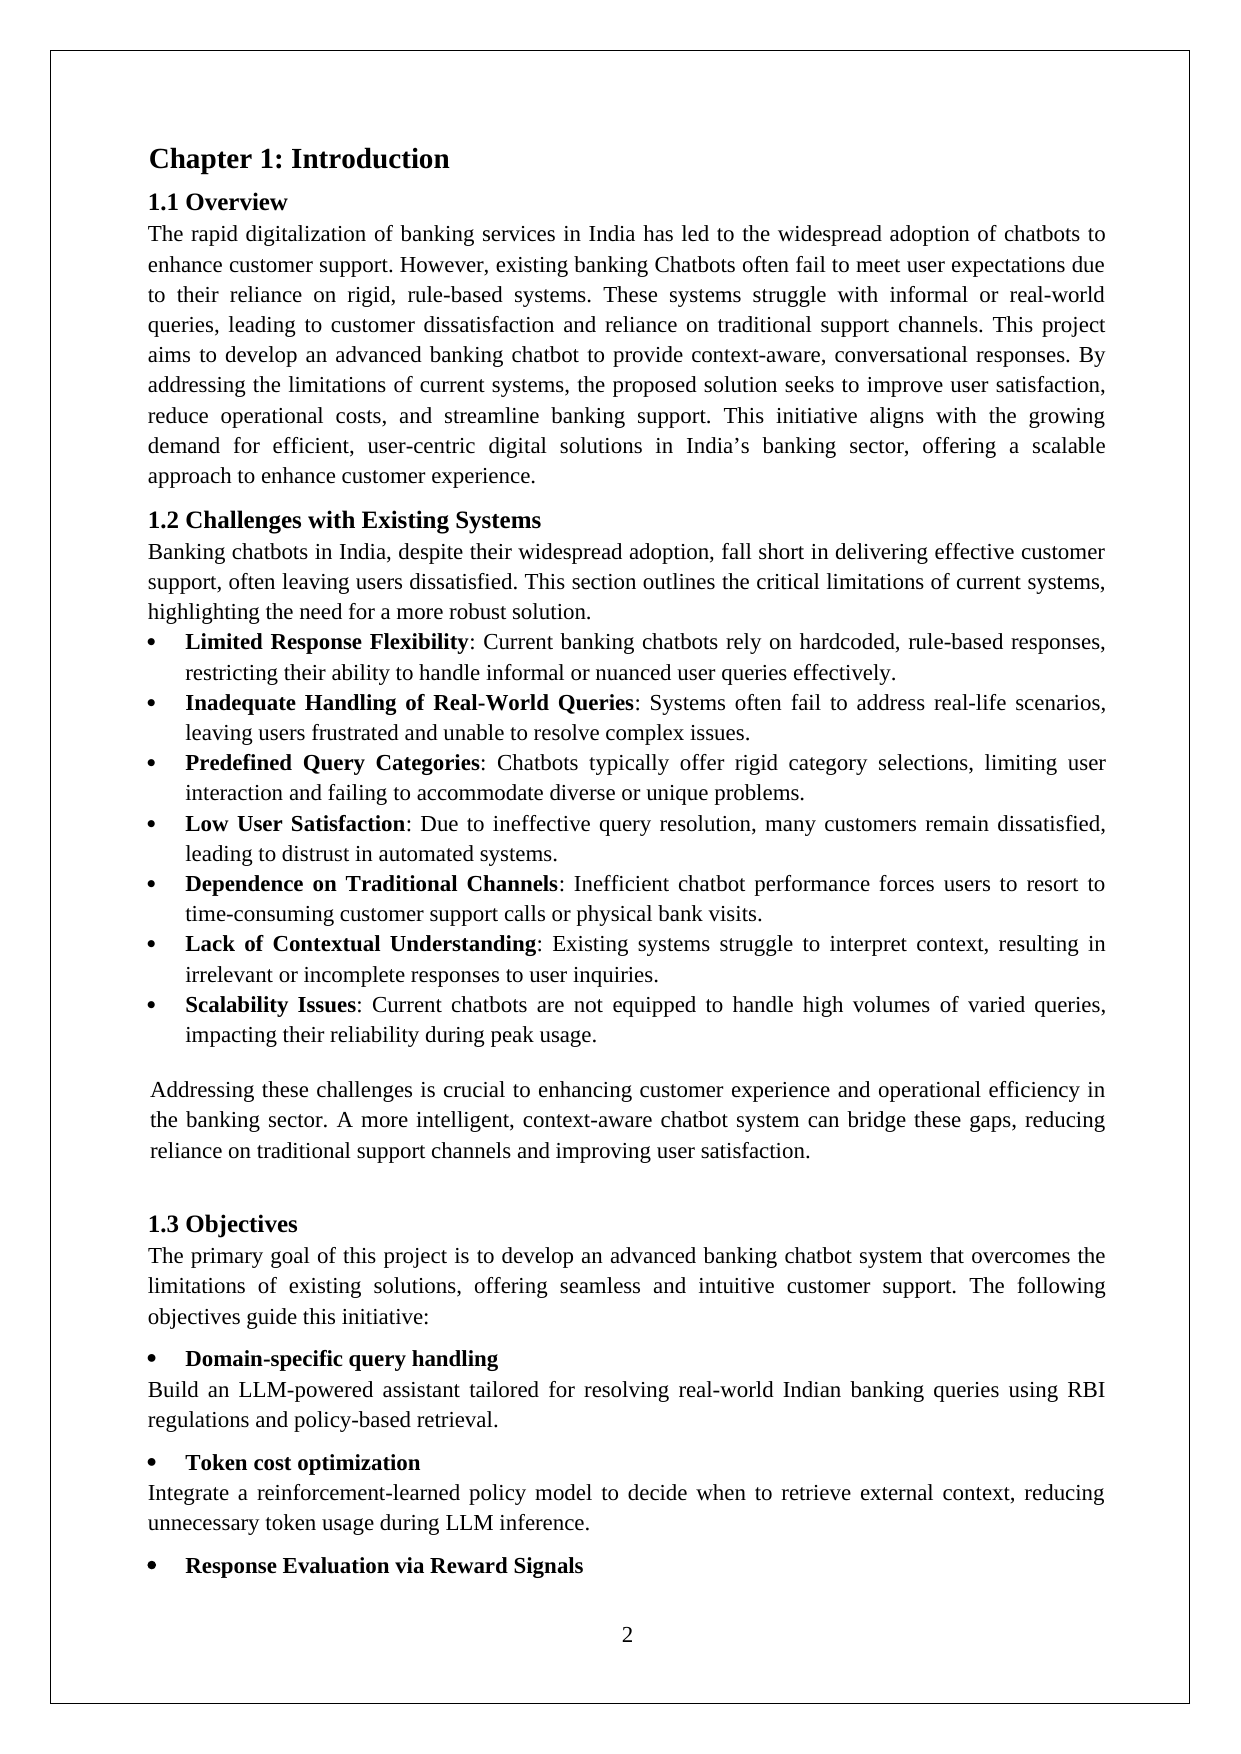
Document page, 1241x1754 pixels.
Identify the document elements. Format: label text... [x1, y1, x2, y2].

list Lack of Contextual Understanding: Existing systems struggle to interpret context, resulting in irrelevant or incomplete responses to user inquiries. [148, 930, 1107, 987]
list Domain-specific query handling [148, 1346, 1107, 1372]
text The rapid digitalization of banking services in India has led to the widespread adoption of chatbots to enhance customer support. However, existing banking Chatbots often fail to meet user expectations due to their reliance on rigid, rule-based systems. These systems struggle with informal or real-world queries, leading to customer dissatisfaction and reliance on traditional support channels. This project aims to develop an advanced banking chatbot to provide context-aware, conversational responses. By addressing the limitations of current systems, the proposed solution seeks to improve user satisfaction, reduce operational costs, and streamline banking support. This initiative aligns with the growing demand for efficient, user-centric digital solutions in India’s banking sector, offering a scalable approach to enhance customer experience. [148, 221, 1107, 488]
list Scalability Issues: Current chatbots are not equipped to handle high volumes of varied queries, impacting their reliability during peak usage. [148, 991, 1107, 1047]
text The primary goal of this project is to develop an advanced banking chatbot system that overcomes the limitations of existing solutions, offering seamless and intuitive customer support. The following objectives guide this initiative: [148, 1242, 1107, 1329]
list Inadequate Handling of Real-World Queries: Systems often fail to address real-life scenarios, leaving users frustrated and unable to resolve complex issues. [148, 689, 1107, 745]
text Addressing these challenges is crucial to enhancing customer experience and operational efficiency in the banking sector. A more intelligent, context-aware chatbot system can bridge these gaps, reducing reliance on traditional support channels and improving user satisfaction. [150, 1076, 1107, 1163]
list Predefined Query Categories: Chatbots typically offer rigid category selections, limiting user interaction and failing to accommodate diverse or unique problems. [148, 749, 1107, 806]
list Token cost optimization [148, 1449, 1107, 1475]
subtitle 1.3 Objectives [148, 1209, 1107, 1238]
text Integrate a reinforcement-learned policy model to decide when to retrieve external context, reducing unnecessary token usage during LLM inference. [148, 1479, 1107, 1535]
subtitle Chapter 1: Introduction [148, 142, 1107, 175]
text Banking chatbots in India, despite their widespread adoption, fall short in delivering effective customer support, often leaving users dissatisfied. This section outlines the critical limitations of current systems, highlighting the need for a more robust solution. [148, 538, 1107, 624]
subtitle 1.2 Challenges with Existing Systems [148, 505, 1107, 533]
list Response Evaluation via Reward Signals [148, 1552, 1107, 1578]
subtitle 1.1 Overview [148, 187, 1107, 216]
list Limited Response Flexibility: Current banking chatbots rely on hardcoded, rule-based responses, restricting their ability to handle informal or nuanced user queries effectively. [148, 628, 1107, 685]
text Build an LLM-powered assistant tailored for resolving real-world Indian banking queries using RBI regulations and policy-based retrieval. [148, 1376, 1107, 1432]
list Low User Satisfaction: Due to ineffective query resolution, many customers remain dissatisfied, leading to distrust in automated systems. [148, 809, 1107, 866]
list Dependence on Traditional Channels: Inefficient chatbot performance forces users to resort to time-consuming customer support calls or physical bank visits. [148, 870, 1107, 927]
